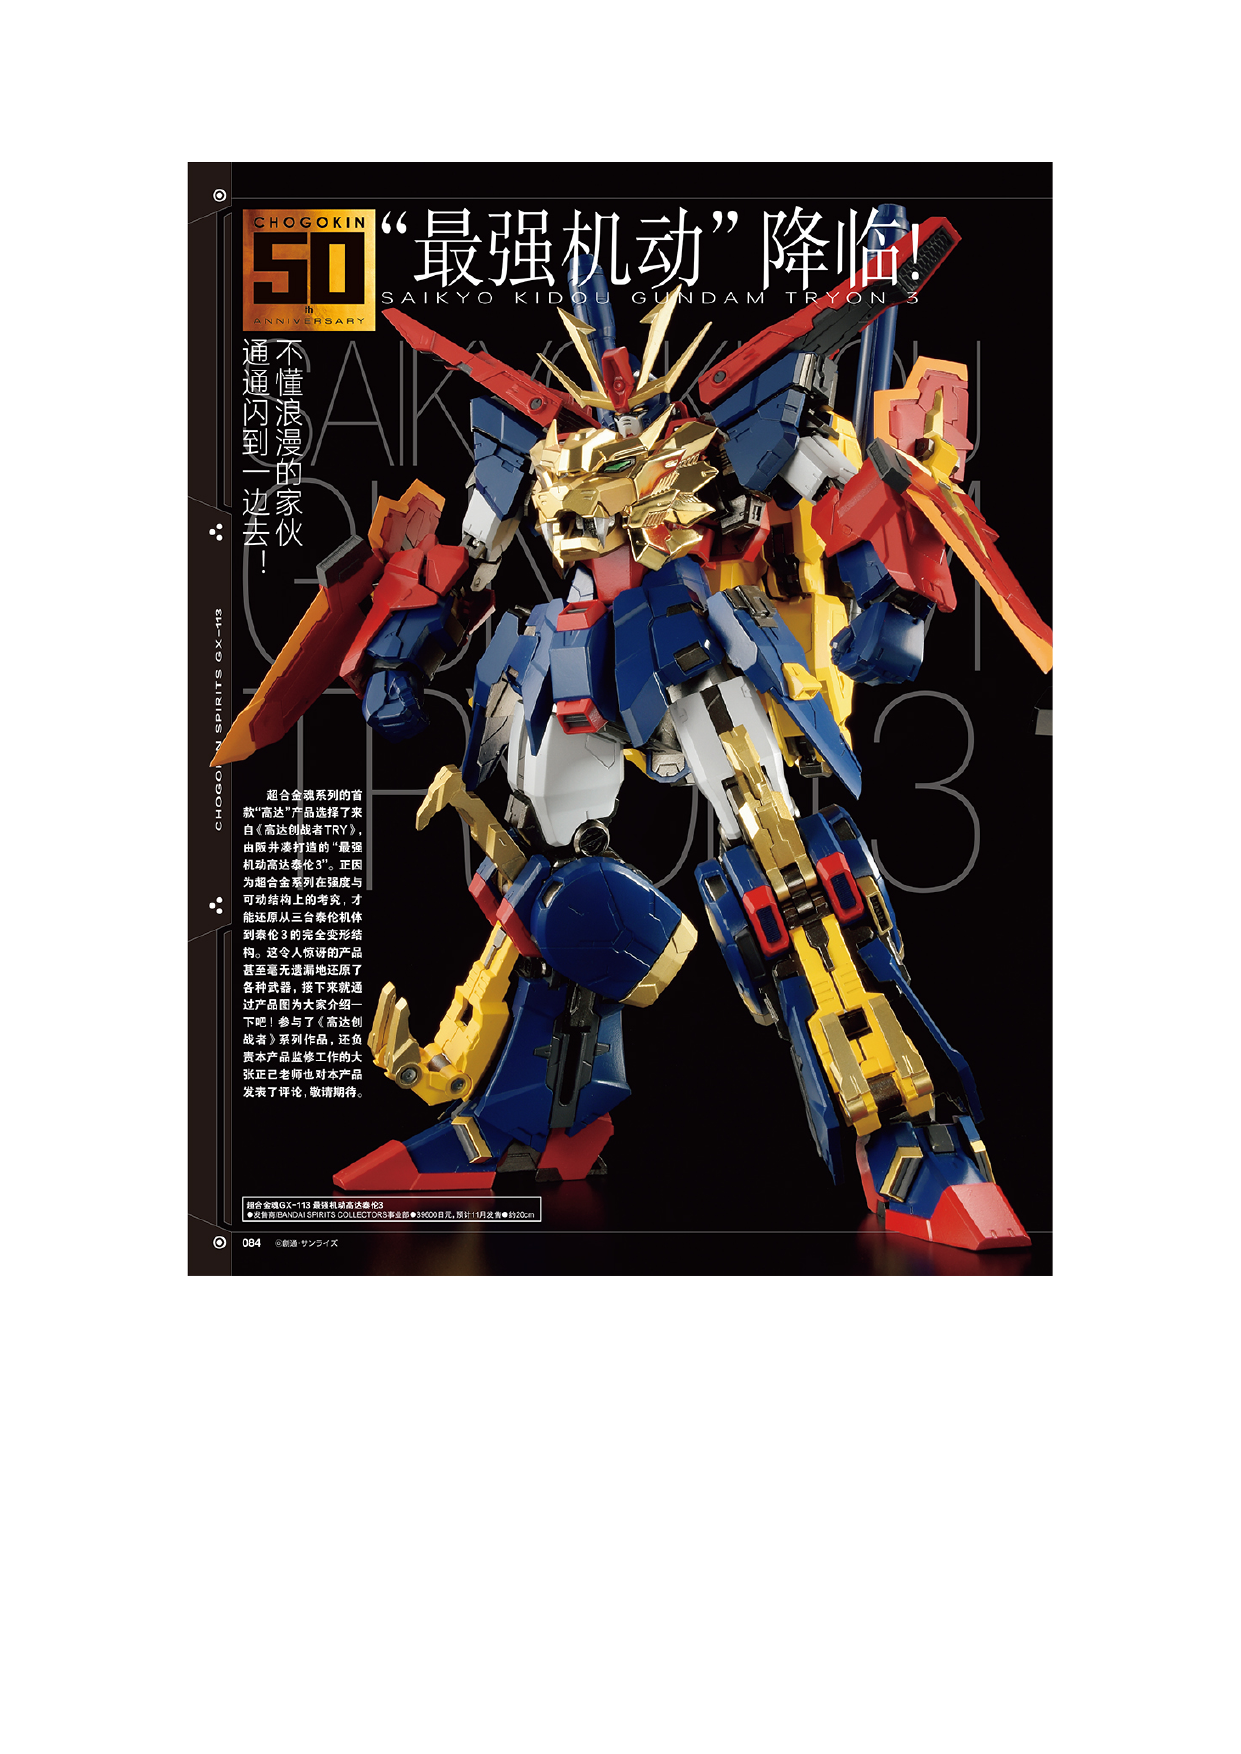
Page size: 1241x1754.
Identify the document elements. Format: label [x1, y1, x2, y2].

picture [187, 162, 1053, 1276]
